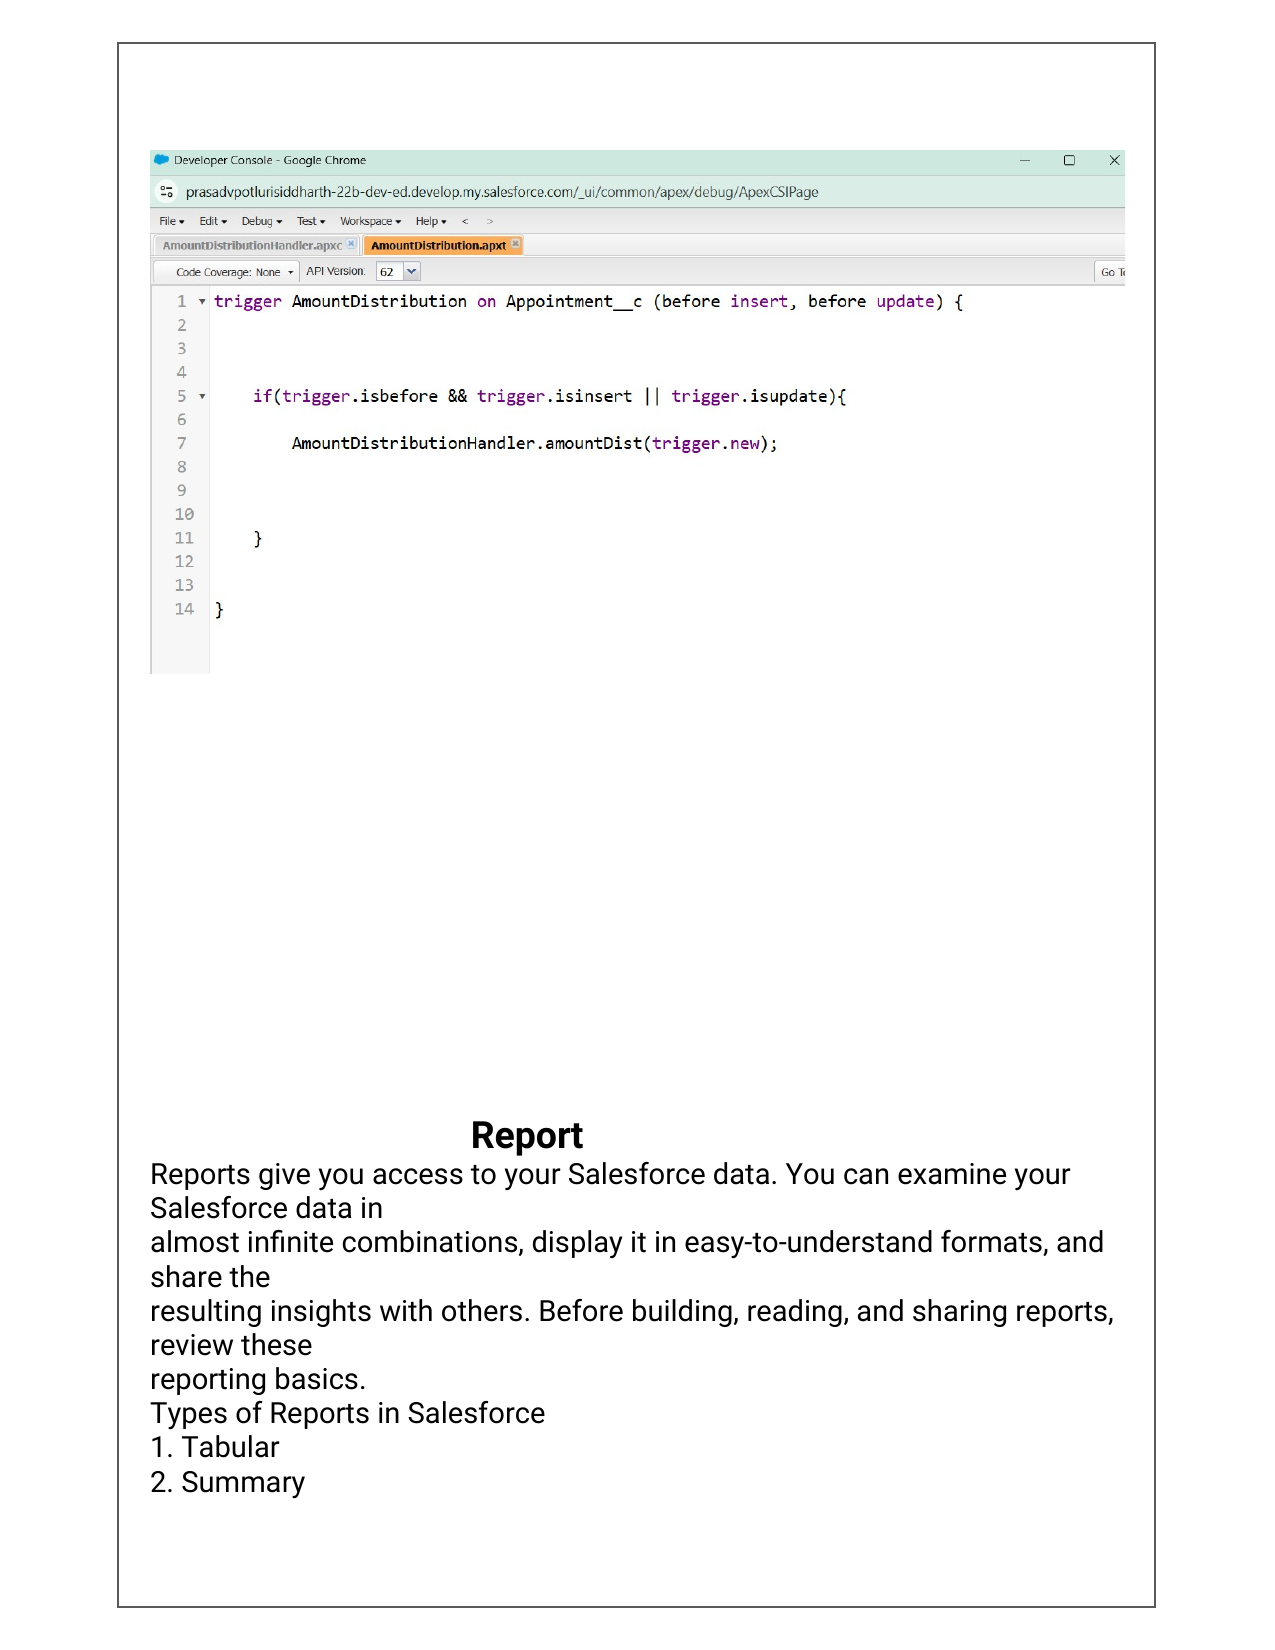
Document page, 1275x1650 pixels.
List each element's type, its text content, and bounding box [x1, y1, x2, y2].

text Reports give you access to your Salesforce data. You can examine your Salesforce data in [150, 1157, 1125, 1226]
text Report [150, 1113, 1125, 1157]
text reporting basics. [150, 1362, 1125, 1397]
text almost infinite combinations, display it in easy-to-understand formats, and share the [150, 1226, 1125, 1294]
text 2. Summary [150, 1465, 1125, 1499]
text Types of Reports in Salesforce [150, 1397, 1125, 1431]
picture [150, 150, 1125, 674]
text resulting insights with others. Before building, reading, and sharing reports, review these [150, 1294, 1125, 1362]
text 1. Tabular [150, 1431, 1125, 1465]
